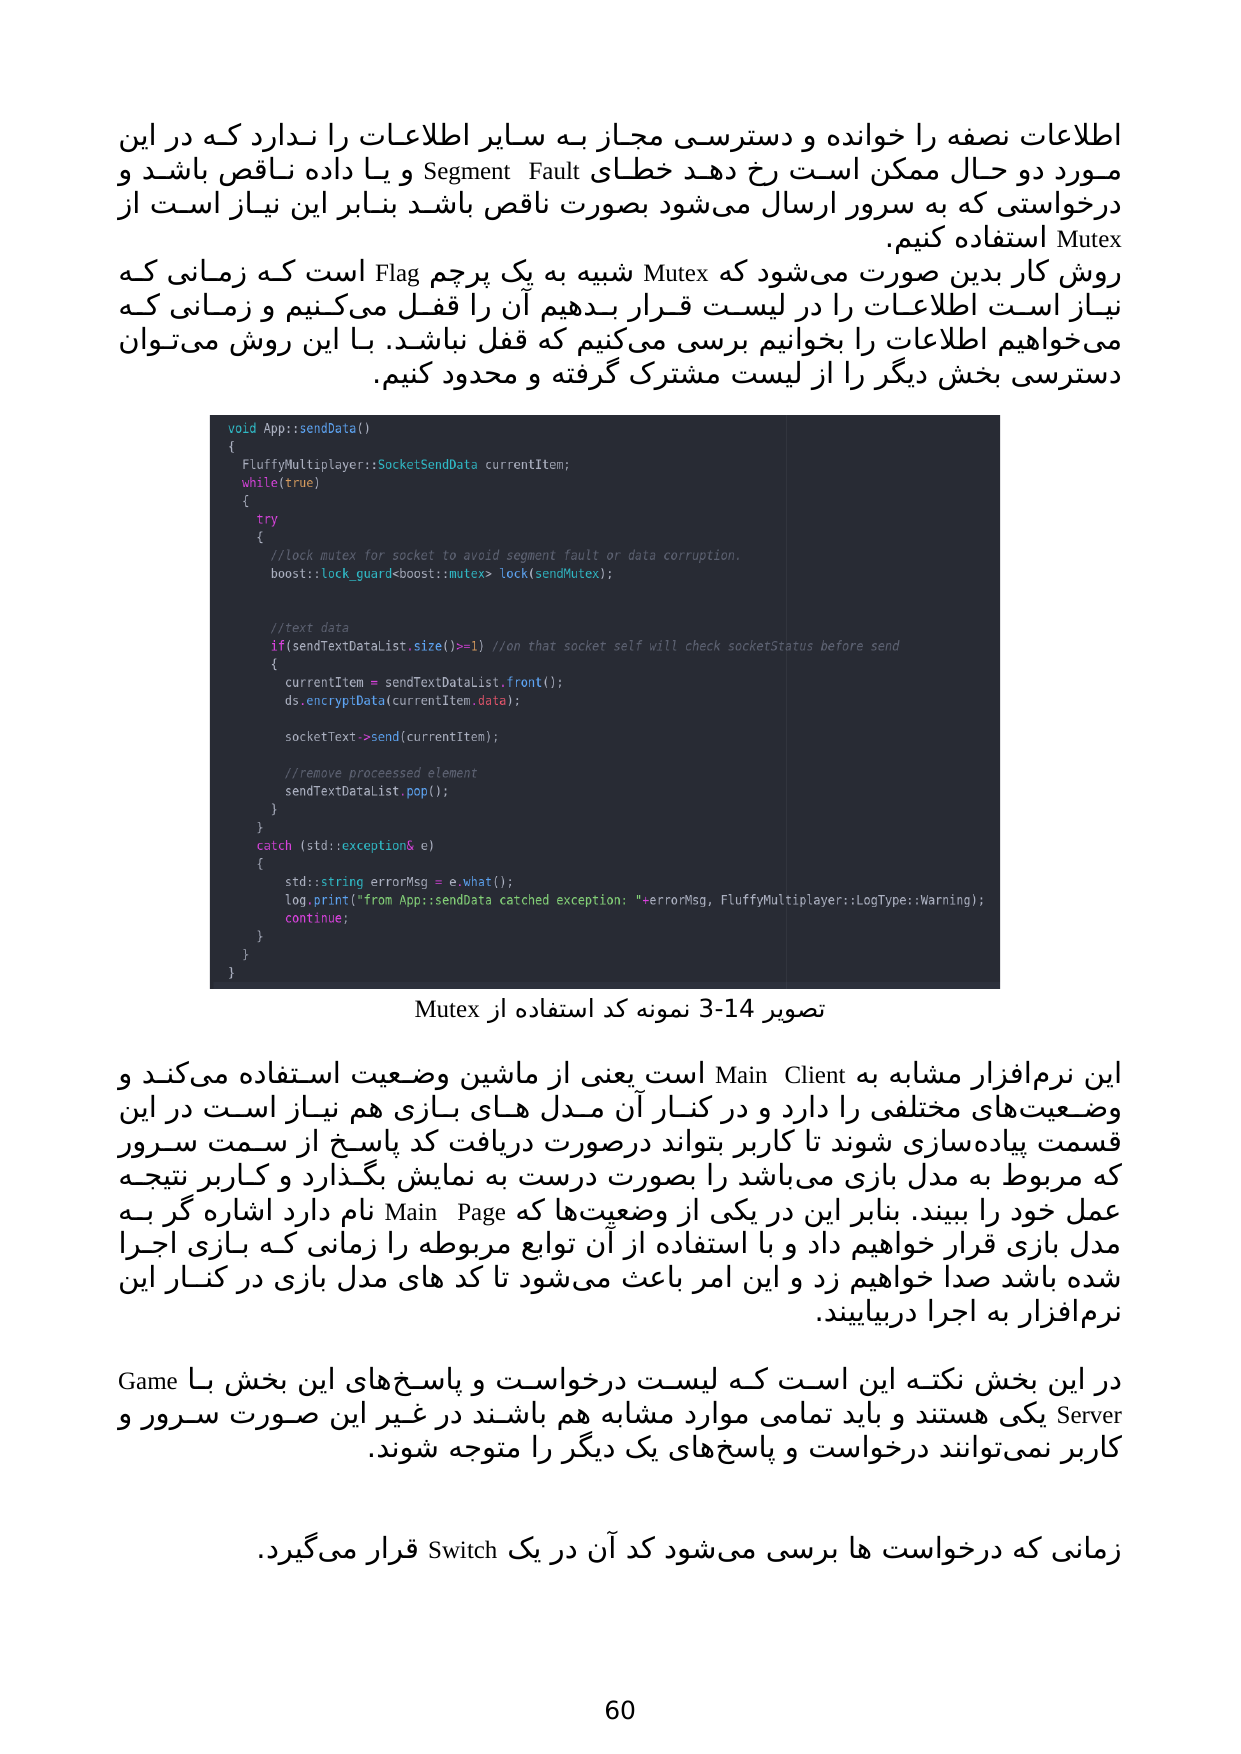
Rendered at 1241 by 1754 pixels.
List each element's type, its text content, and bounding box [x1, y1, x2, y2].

picture [209, 415, 1001, 989]
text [118, 118, 1122, 254]
text روش کار بدین صورت می‌شود که Mutex شبیه به یک پرچم Flag است که زمانی که نیاز است اطلاعات را در لیست قرار بدهیم آن را قفل می‌کنیم و زمانی که می‌خواهیم اطلاعات را بخوانیم برسی می‌کنیم که قفل نباشد. با این روش می‌توان دسترسی بخش دیگر را از لیست مشترک گرفته و محدود کنیم. [118, 254, 1122, 390]
text این نرم‌افزار مشابه به Main Client است یعنی از ماشین وضعیت استفاده می‌کند و وضعیت‌های مختلفی را دارد و در کنار آن مدل های بازی هم نیاز است در این قسمت پیاده‌سازی شوند تا کاربر بتواند درصورت دریافت کد پاسخ از سمت سرور که مربوط به مدل بازی می‌باشد را بصورت درست به نمایش بگذارد و کاربر نتیجه عمل خود را ببیند. بنابر این در یکی از وضعیت‌ها که Main Page نام دارد اشاره گر به مدل بازی قرار خواهیم داد و با استفاده از آن توابع مربوطه را زمانی که بازی اجرا شده باشد صدا خواهیم زد و این امر باعث می‌شود تا کد های مدل بازی در کنار این نرم‌افزار به اجرا دربیاییند. [118, 1057, 1122, 1329]
text تصویر 14-3 نمونه کد استفاده از Mutex [118, 994, 1122, 1023]
text زمانی که درخواست ها برسی می‌شود کد آن در یک Switch قرار می‌گیرد. [118, 1531, 1122, 1565]
text در این بخش نکته این است که لیست درخواست و پاسخ‌های این بخش با Game Server یکی هستند و باید تمامی موارد مشابه هم باشند در غیر این صورت سرور و کاربر نمی‌توانند درخواست و پاسخ‌های یک دیگر را متوجه شوند. [118, 1362, 1122, 1464]
